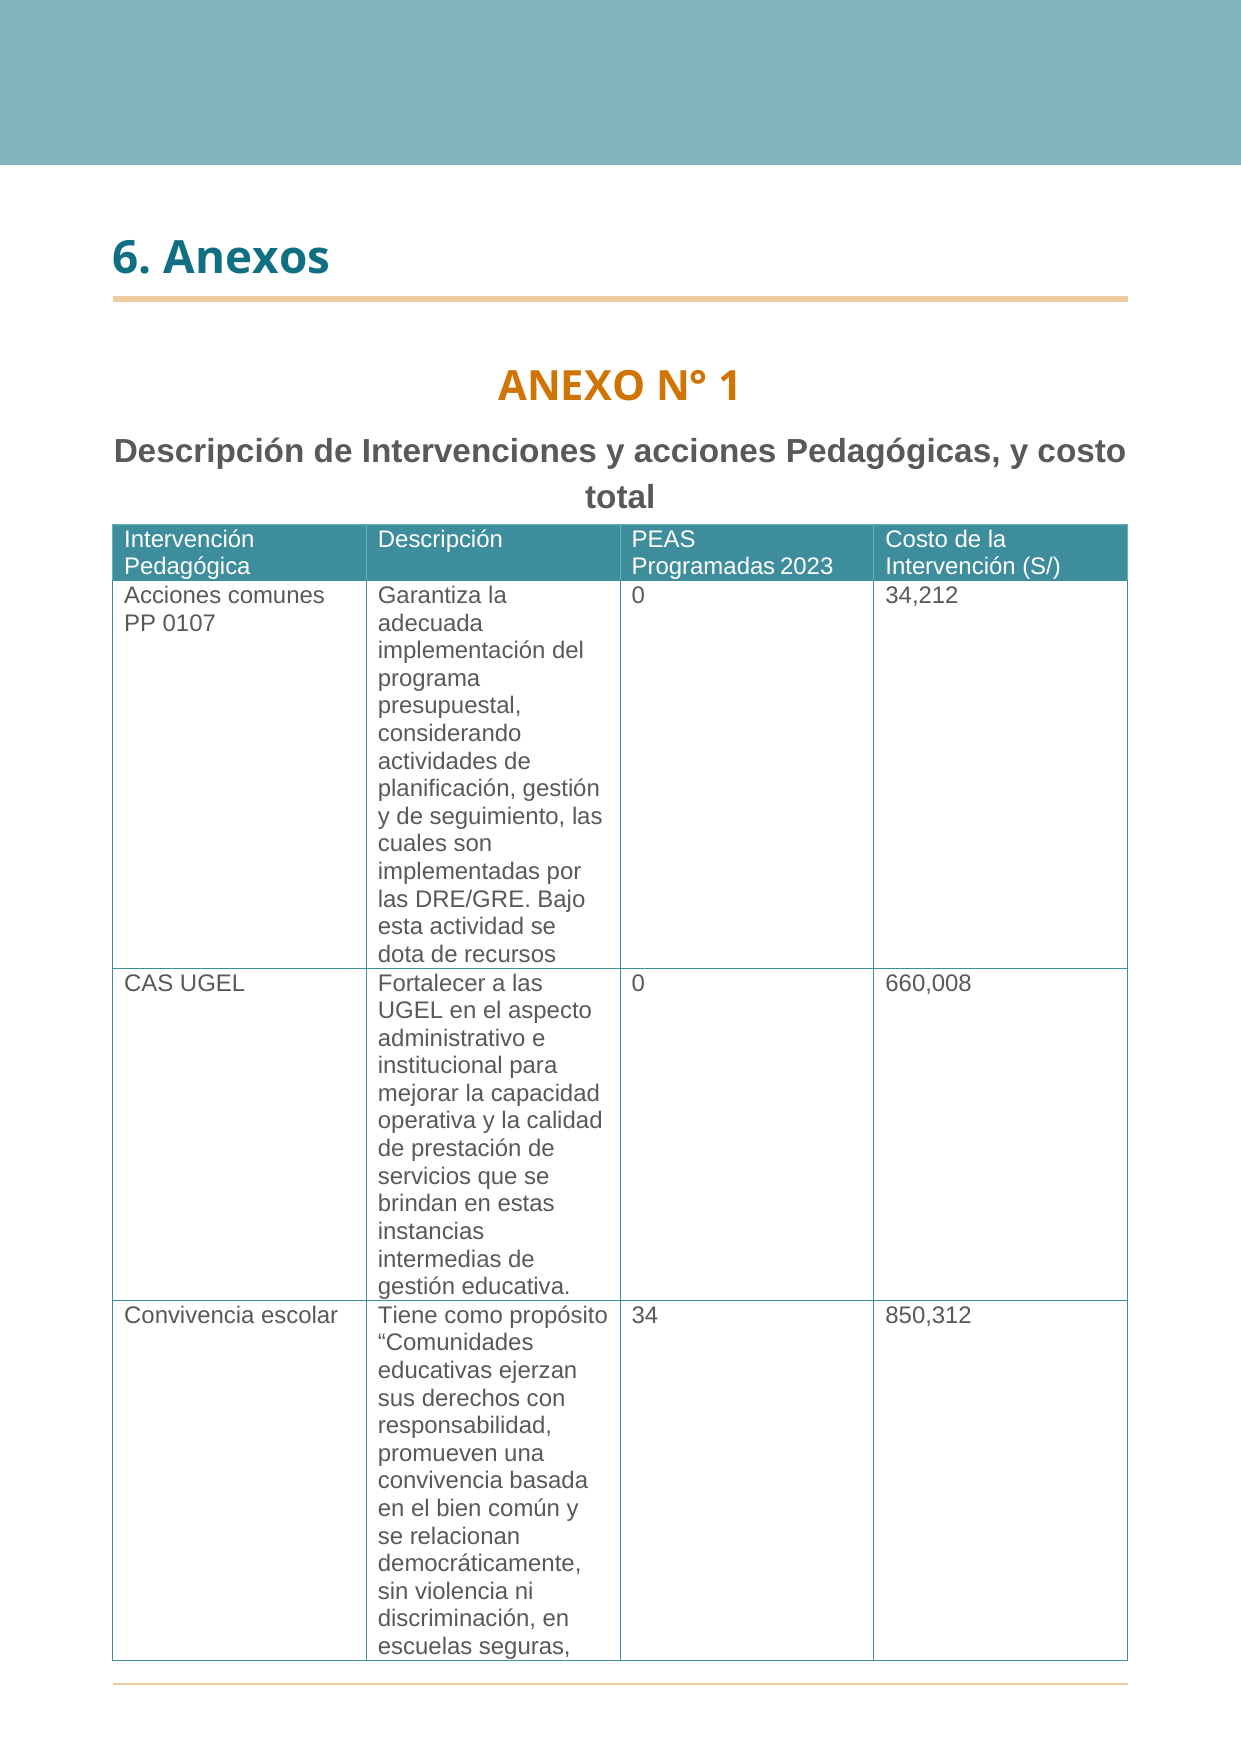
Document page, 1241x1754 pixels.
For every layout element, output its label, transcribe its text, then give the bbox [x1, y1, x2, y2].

text Descripción de Intervenciones y acciones Pedagógicas, y costo total [112, 432, 1128, 516]
table_cell 0 [621, 969, 873, 1300]
subtitle ANEXO N° 1 [112, 356, 1128, 413]
table_cell Garantiza la adecuada implementación del programa presupuestal, considerando actividades de planificación, gestión y de seguimiento, las cuales son implementadas por las DRE/GRE. Bajo esta actividad se dota de recursos [367, 581, 620, 967]
table_cell 850,312 [874, 1301, 1127, 1659]
table_cell Convivencia escolar [113, 1301, 366, 1659]
table_cell Acciones comunes PP 0107 [113, 581, 366, 967]
table_cell CAS UGEL [113, 969, 366, 1300]
table_cell 34 [621, 1301, 873, 1659]
table_cell 660,008 [874, 969, 1127, 1300]
table_cell Fortalecer a las UGEL en el aspecto administrativo e institucional para mejorar la capacidad operativa y la calidad de prestación de servicios que se brindan en estas instancias intermedias de gestión educativa. [367, 969, 620, 1300]
table_header Costo de la Intervención (S/) [874, 525, 1127, 580]
table_cell 34,212 [874, 581, 1127, 967]
subtitle 6. Anexos [112, 225, 1128, 302]
table_header Descripción [367, 525, 620, 580]
table_header Intervención Pedagógica [113, 525, 366, 580]
table_header PEAS Programadas 2023 [621, 525, 873, 580]
table_cell 0 [621, 581, 873, 967]
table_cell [367, 1301, 620, 1659]
